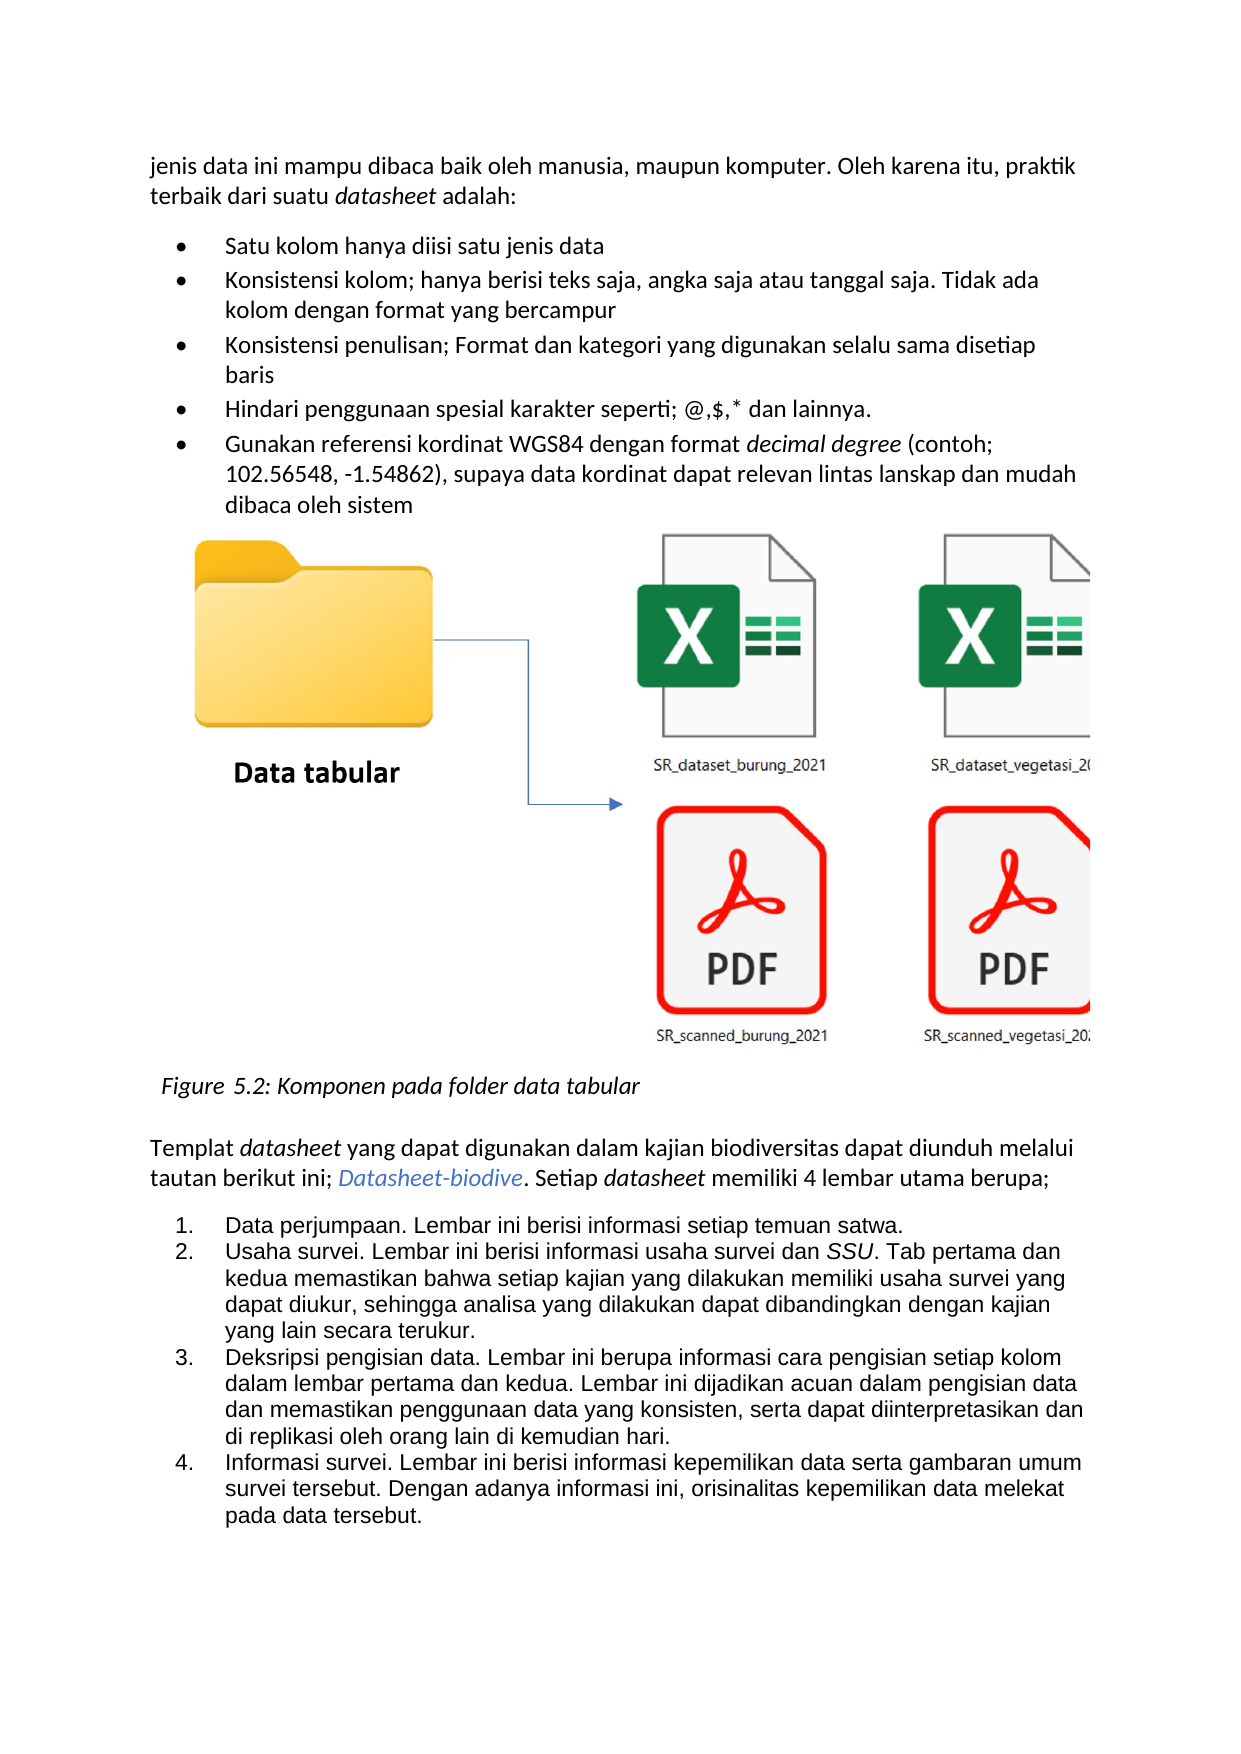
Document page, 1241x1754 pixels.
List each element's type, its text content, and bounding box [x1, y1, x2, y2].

list Informasi survei. Lembar ini berisi informasi kepemilikan data serta gambaran umum survei tersebut. Dengan adanya informasi ini, orisinalitas kepemilikan data melekat pada data tersebut. [175, 1449, 1090, 1528]
list Gunakan referensi kordinat WGS84 dengan format decimal degree (contoh; 102.56548, -1.54862), supaya data kordinat dapat relevan lintas lanskap dan mudah dibaca oleh sistem [175, 428, 1090, 519]
picture [180, 523, 1091, 1050]
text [150, 150, 1090, 211]
list Data perjumpaan. Lembar ini berisi informasi setiap temuan satwa. [175, 1212, 1090, 1238]
text Templat datasheet yang dapat digunakan dalam kajian biodiversitas dapat diunduh melalui tautan berikut ini; Datasheet-biodive. Setiap datasheet memiliki 4 lembar utama berupa; [150, 1132, 1090, 1193]
list Konsistensi kolom; hanya berisi teks saja, angka saja atau tanggal saja. Tidak ada kolom dengan format yang bercampur [175, 264, 1090, 325]
list Satu kolom hanya diisi satu jenis data [175, 230, 1090, 260]
list Hindari penggunaan spesial karakter seperti; @,$,* dan lainnya. [175, 394, 1090, 424]
table_header Figure 5.2: Komponen pada folder data tabular [150, 523, 1090, 1113]
list Deksripsi pengisian data. Lembar ini berupa informasi cara pengisian setiap kolom dalam lembar pertama dan kedua. Lembar ini dijadikan acuan dalam pengisian data dan memastikan penggunaan data yang konsisten, serta dapat diinterpretasikan dan di replikasi oleh orang lain di kemudian hari. [175, 1344, 1090, 1449]
list Konsistensi penulisan; Format dan kategori yang digunakan selalu sama disetiap baris [175, 329, 1090, 390]
list Usaha survei. Lembar ini berisi informasi usaha survei dan SSU. Tab pertama dan kedua memastikan bahwa setiap kajian yang dilakukan memiliki usaha survei yang dapat diukur, sehingga analisa yang dilakukan dapat dibandingkan dengan kajian yang lain secara terukur. [175, 1238, 1090, 1344]
